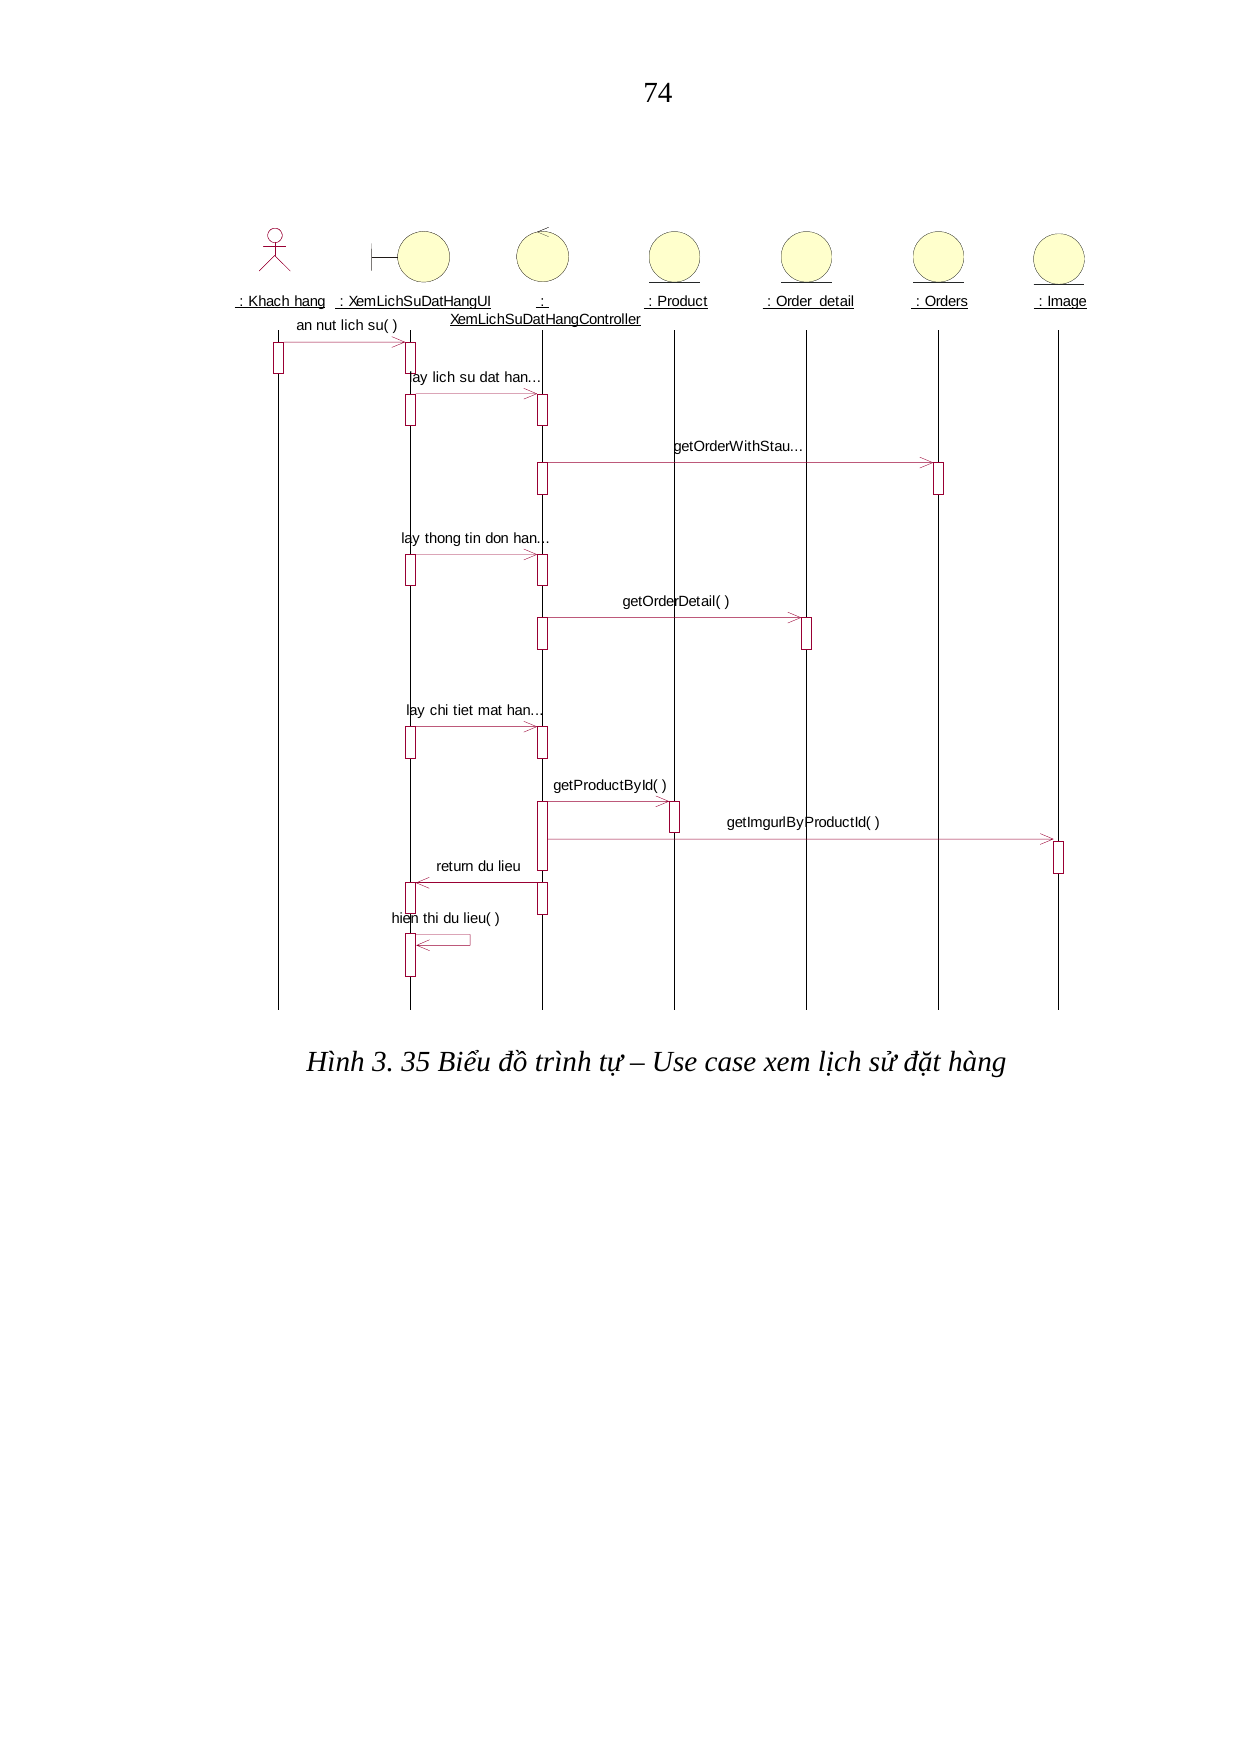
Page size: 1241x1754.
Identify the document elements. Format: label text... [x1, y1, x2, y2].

text Hình 3. 35 Biểu đồ trình tự – Use case xem lịch sử đặt hàng [150, 1044, 1090, 1078]
